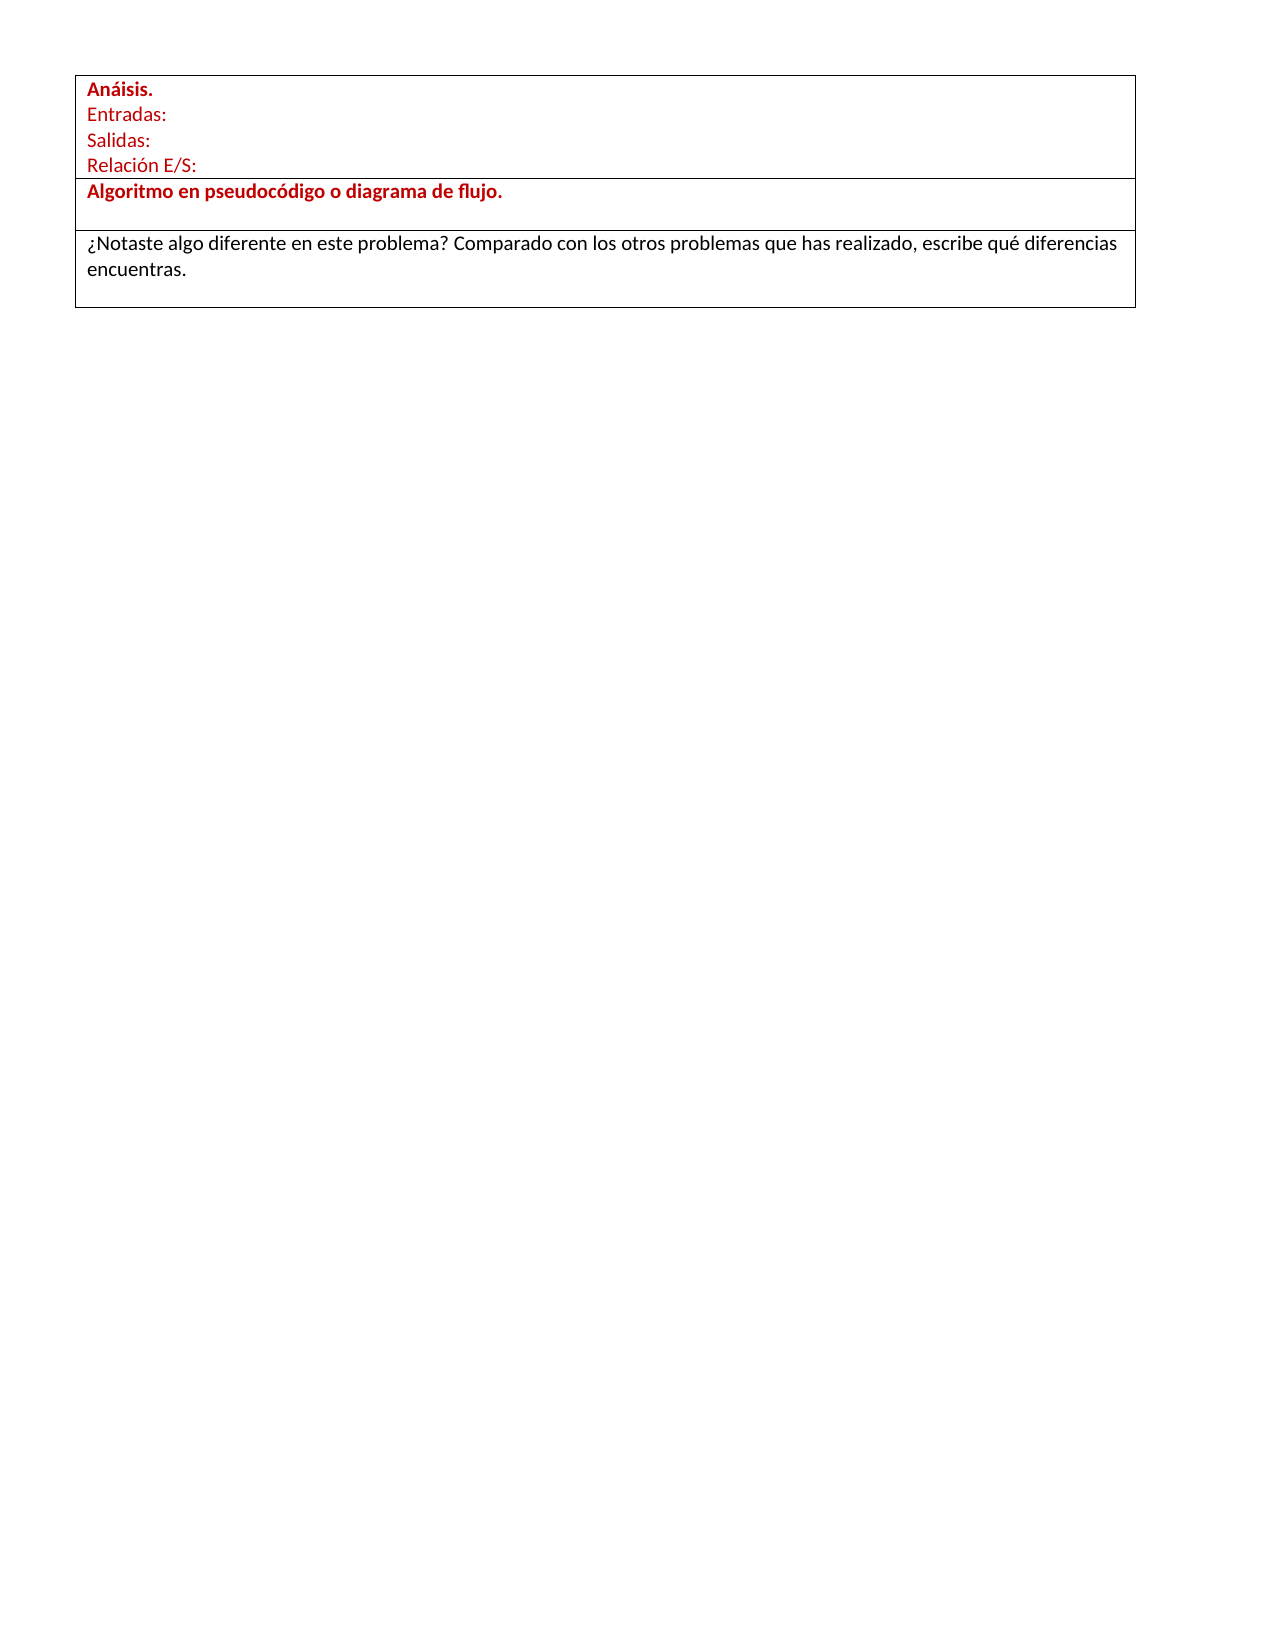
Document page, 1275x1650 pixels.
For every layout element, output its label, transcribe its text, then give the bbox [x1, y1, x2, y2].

table_header Anáisis. Entradas: Salidas: Relación E/S: [76, 76, 1135, 178]
table_cell ¿Notaste algo diferente en este problema? Comparado con los otros problemas que has realizado, escribe qué diferencias encuentras. [76, 231, 1135, 307]
table_cell Algoritmo en pseudocódigo o diagrama de flujo. [76, 179, 1135, 229]
